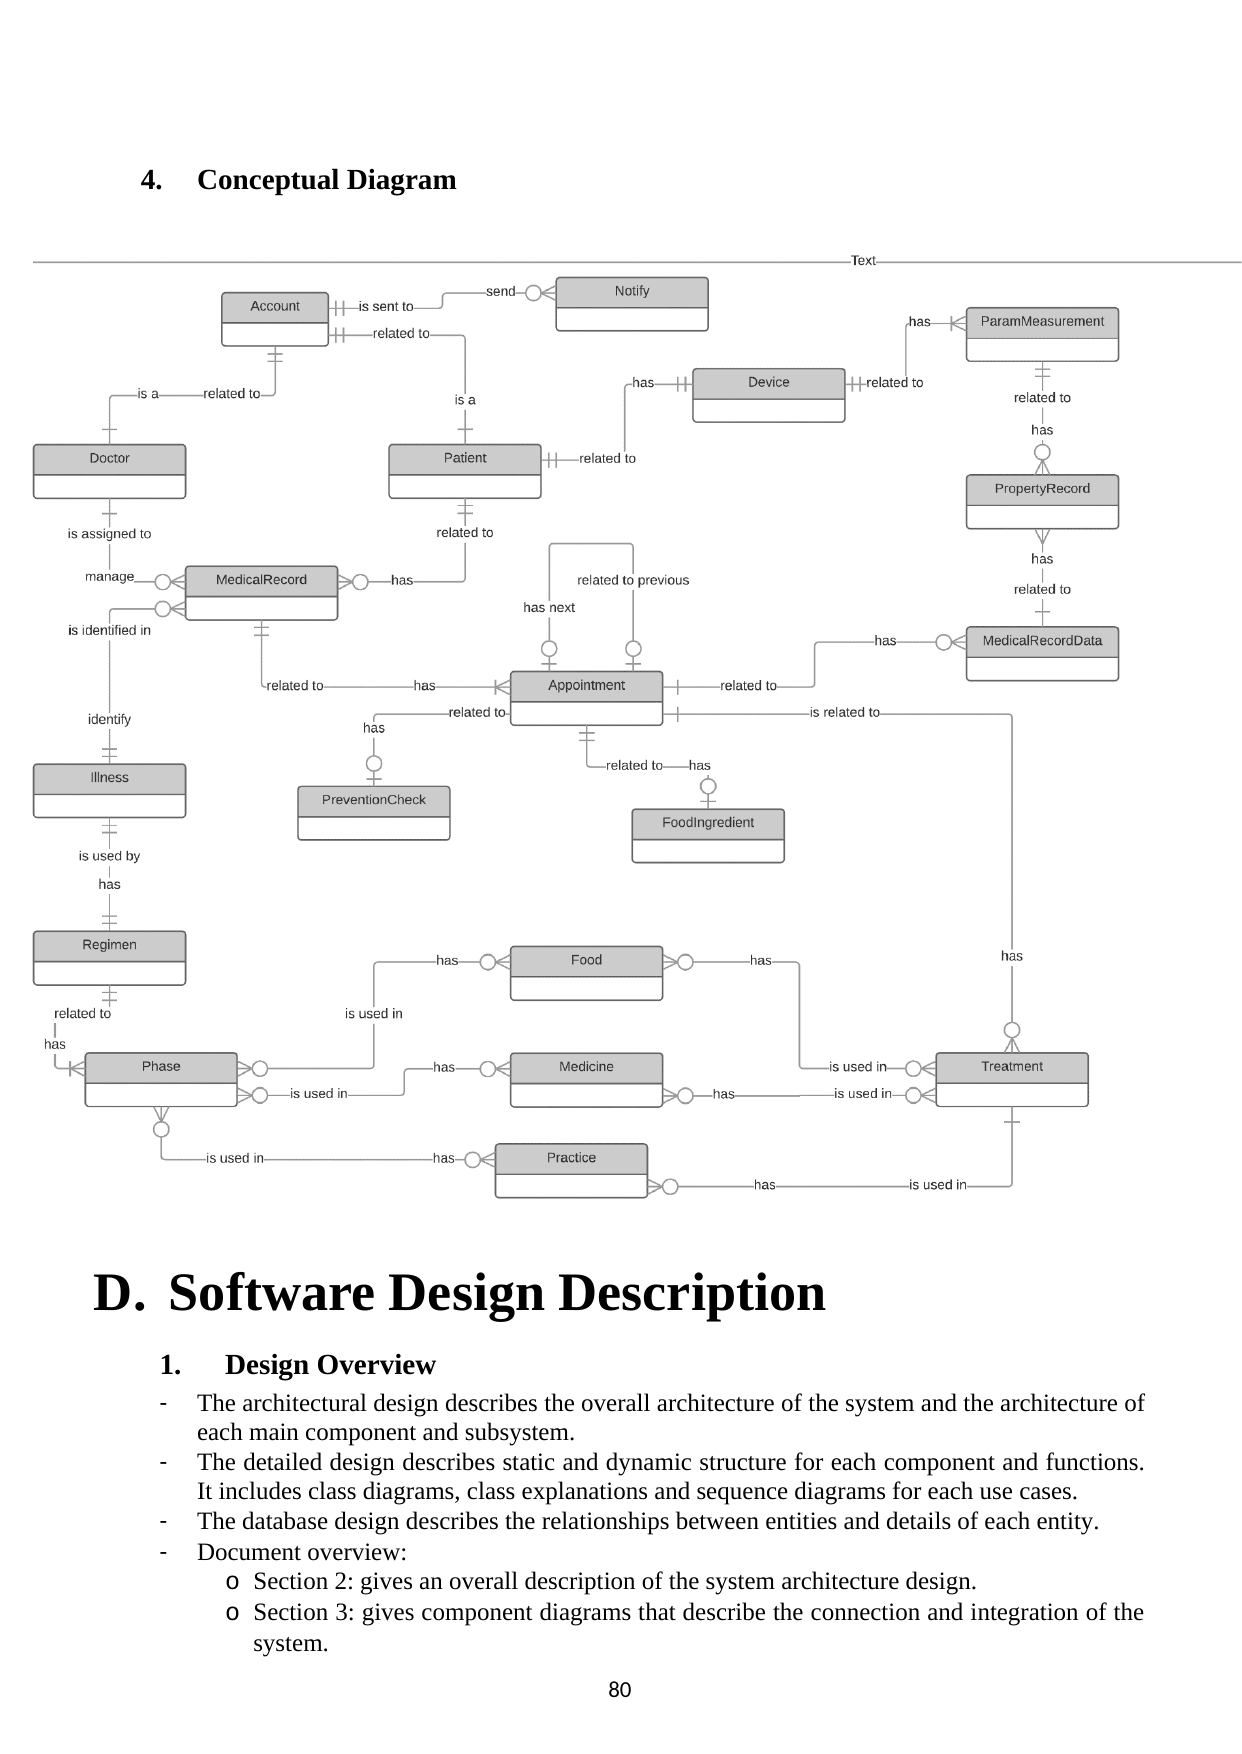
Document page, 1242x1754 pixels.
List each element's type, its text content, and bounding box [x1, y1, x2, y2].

list Document overview: [159, 1536, 1146, 1566]
subtitle Software Design Description [94, 1259, 1146, 1322]
list The database design describes the relationships between entities and details of each entity. [159, 1505, 1146, 1536]
list The detailed design describes static and dynamic structure for each component and functions. It includes class diagrams, class explanations and sequence diagrams for each use cases. [159, 1446, 1146, 1505]
list The architectural design describes the overall architecture of the system and the architecture of each main component and subsystem. [159, 1387, 1146, 1446]
subtitle Conceptual Diagram [141, 162, 1146, 196]
subtitle Design Overview [159, 1347, 1146, 1380]
picture [9, 201, 1242, 1235]
list Section 2: gives an overall description of the system architecture design. [225, 1566, 1146, 1597]
list Section 3: gives component diagrams that describe the connection and integration of the system. [225, 1597, 1146, 1657]
